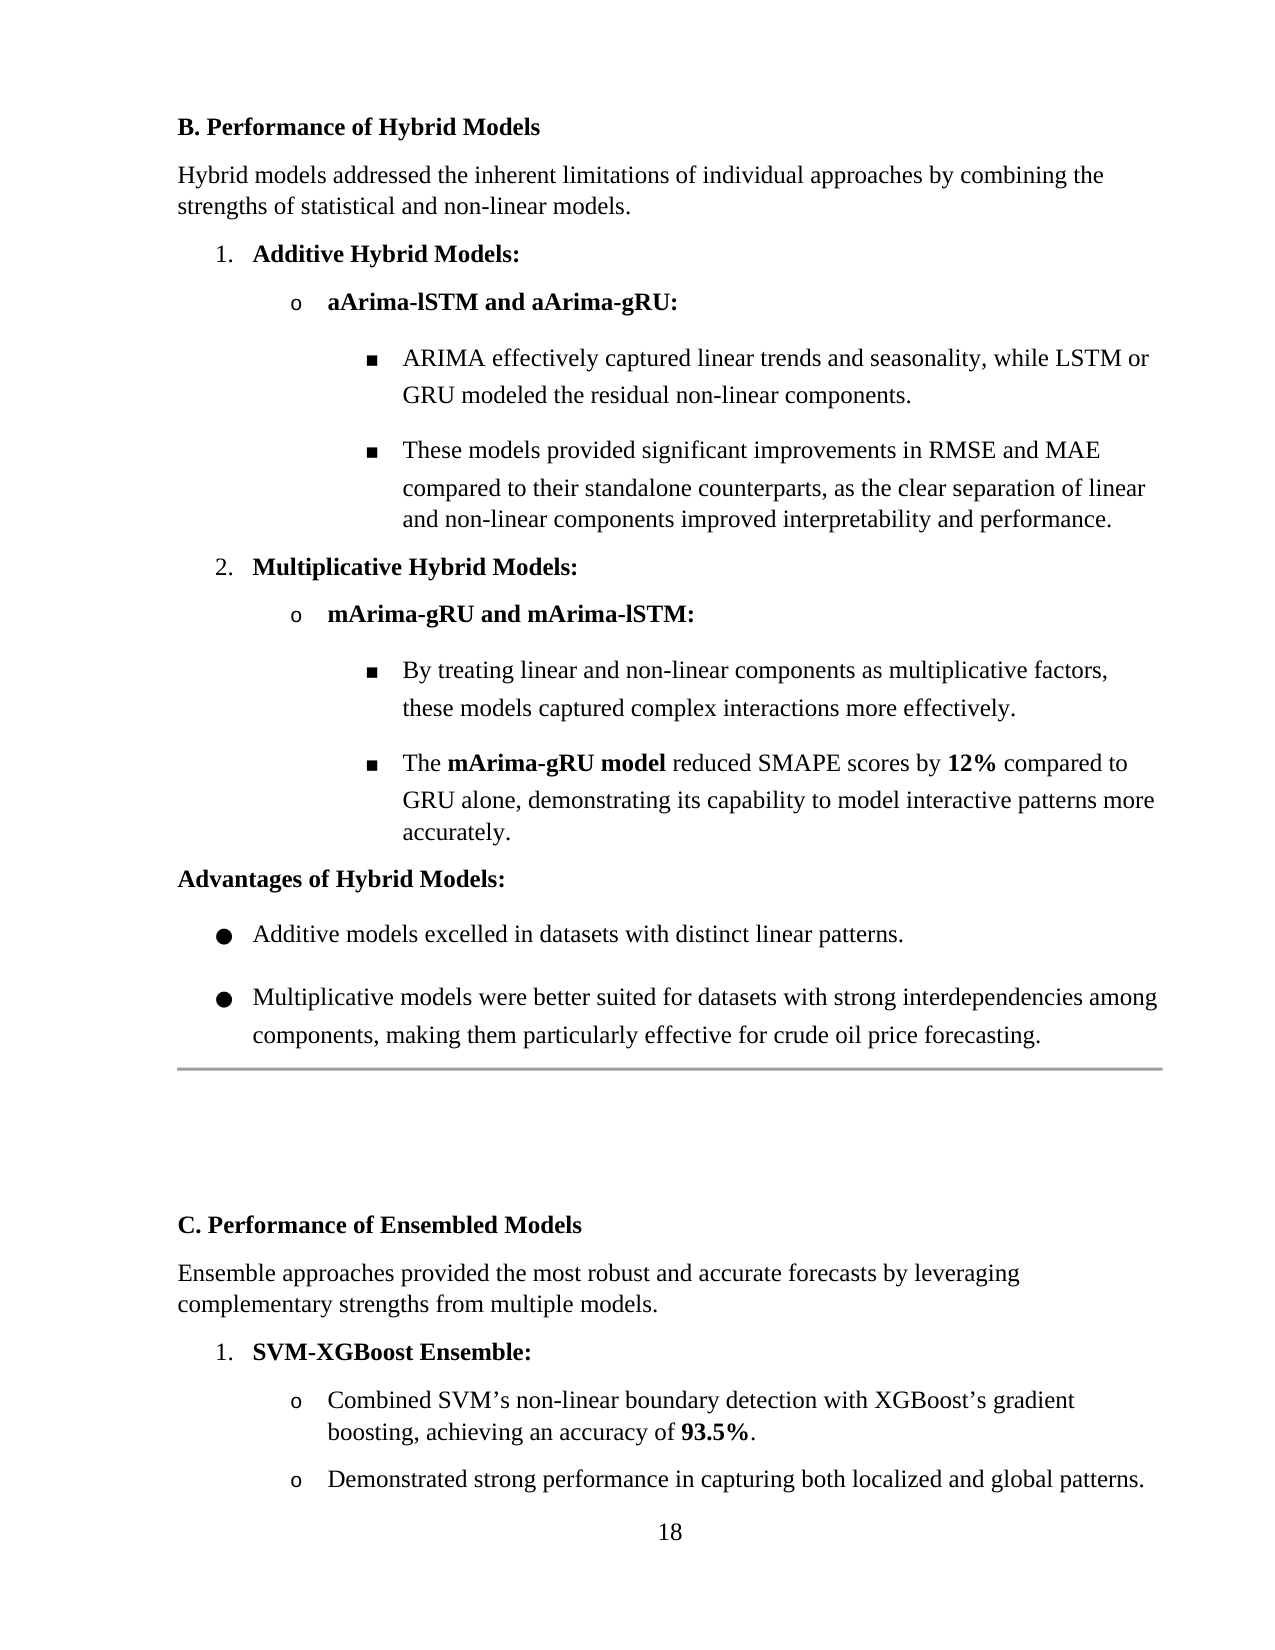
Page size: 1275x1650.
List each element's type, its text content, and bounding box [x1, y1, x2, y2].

list These models provided significant improvements in RMSE and MAE compared to their standalone counterparts, as the clear separation of linear and non-linear components improved interpretability and performance. [365, 428, 1162, 533]
list aArima-lSTM and aArima-gRU: [290, 287, 1162, 316]
list Demonstrated strong performance in capturing both localized and global patterns. [290, 1464, 1162, 1494]
list mArima-gRU and mArima-lSTM: [290, 599, 1162, 629]
text Advantages of Hybrid Models: [177, 864, 1162, 893]
text B. Performance of Hybrid Models [177, 112, 1162, 141]
text C. Performance of Ensembled Models [177, 1211, 1162, 1239]
list By treating linear and non-linear components as multiplicative factors, these models captured complex interactions more effectively. [365, 648, 1162, 722]
list SVM-XGBoost Ensemble: [215, 1337, 1162, 1366]
list Multiplicative Hybrid Models: [215, 552, 1162, 580]
list ARIMA effectively captured linear trends and seasonality, while LSTM or GRU modeled the residual non-linear components. [365, 335, 1162, 409]
list Additive models excelled in datasets with distinct linear patterns. [215, 912, 1162, 955]
list Multiplicative models were better suited for datasets with strong interdependencies among components, making them particularly effective for crude oil price forecasting. [215, 975, 1162, 1048]
text Hybrid models addressed the inherent limitations of individual approaches by combining the strengths of statistical and non-linear models. [177, 160, 1162, 220]
list The mArima-gRU model reduced SMAPE scores by 12% compared to GRU alone, demonstrating its capability to model interactive patterns more accurately. [365, 741, 1162, 845]
list Additive Hybrid Models: [215, 239, 1162, 268]
text Ensemble approaches provided the most robust and accurate forecasts by leveraging complementary strengths from multiple models. [177, 1258, 1162, 1318]
list Combined SVM’s non-linear boundary detection with XGBoost’s gradient boosting, achieving an accuracy of 93.5%. [290, 1385, 1162, 1445]
